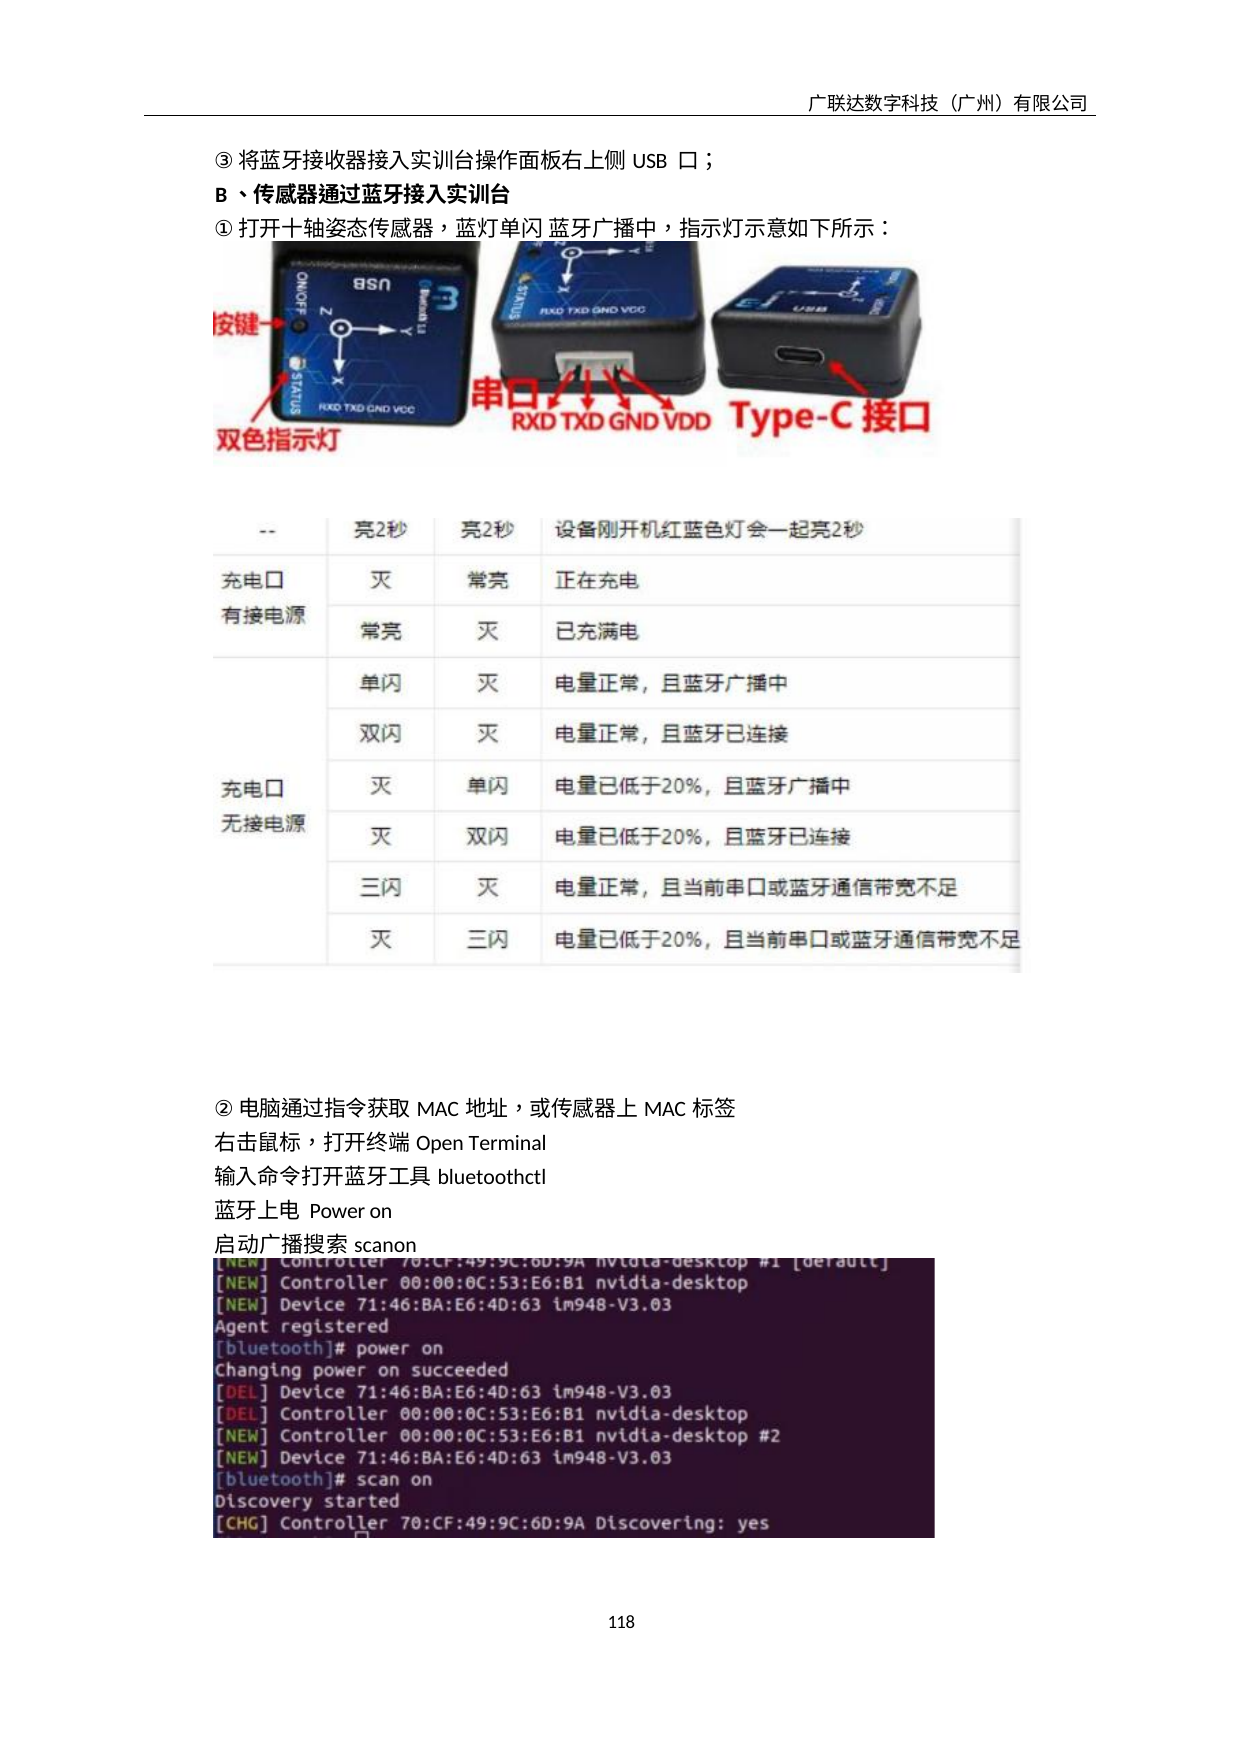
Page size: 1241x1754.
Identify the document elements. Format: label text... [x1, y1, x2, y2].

text 输入命令打开蓝牙工具 bluetoothctl [214, 1161, 1096, 1191]
text ①打开十轴姿态传感器，蓝灯单闪 蓝牙广播中，指示灯示意如下所示： [214, 214, 1096, 242]
picture [213, 241, 976, 467]
text ②电脑通过指令获取 MAC 地址，或传感器上 MAC 标签右击鼠标，打开终端 Open Terminal [214, 1093, 737, 1157]
text 启动广播搜索 scanon [214, 1229, 1096, 1258]
picture [213, 1258, 935, 1538]
picture [213, 518, 1031, 973]
text 蓝牙上电 Power on [214, 1195, 1096, 1225]
text B 、传感器通过蓝牙接入实训台 [215, 181, 1096, 208]
text ③将蓝牙接收器接入实训台操作面板右上侧 USB 口； [214, 147, 1096, 174]
